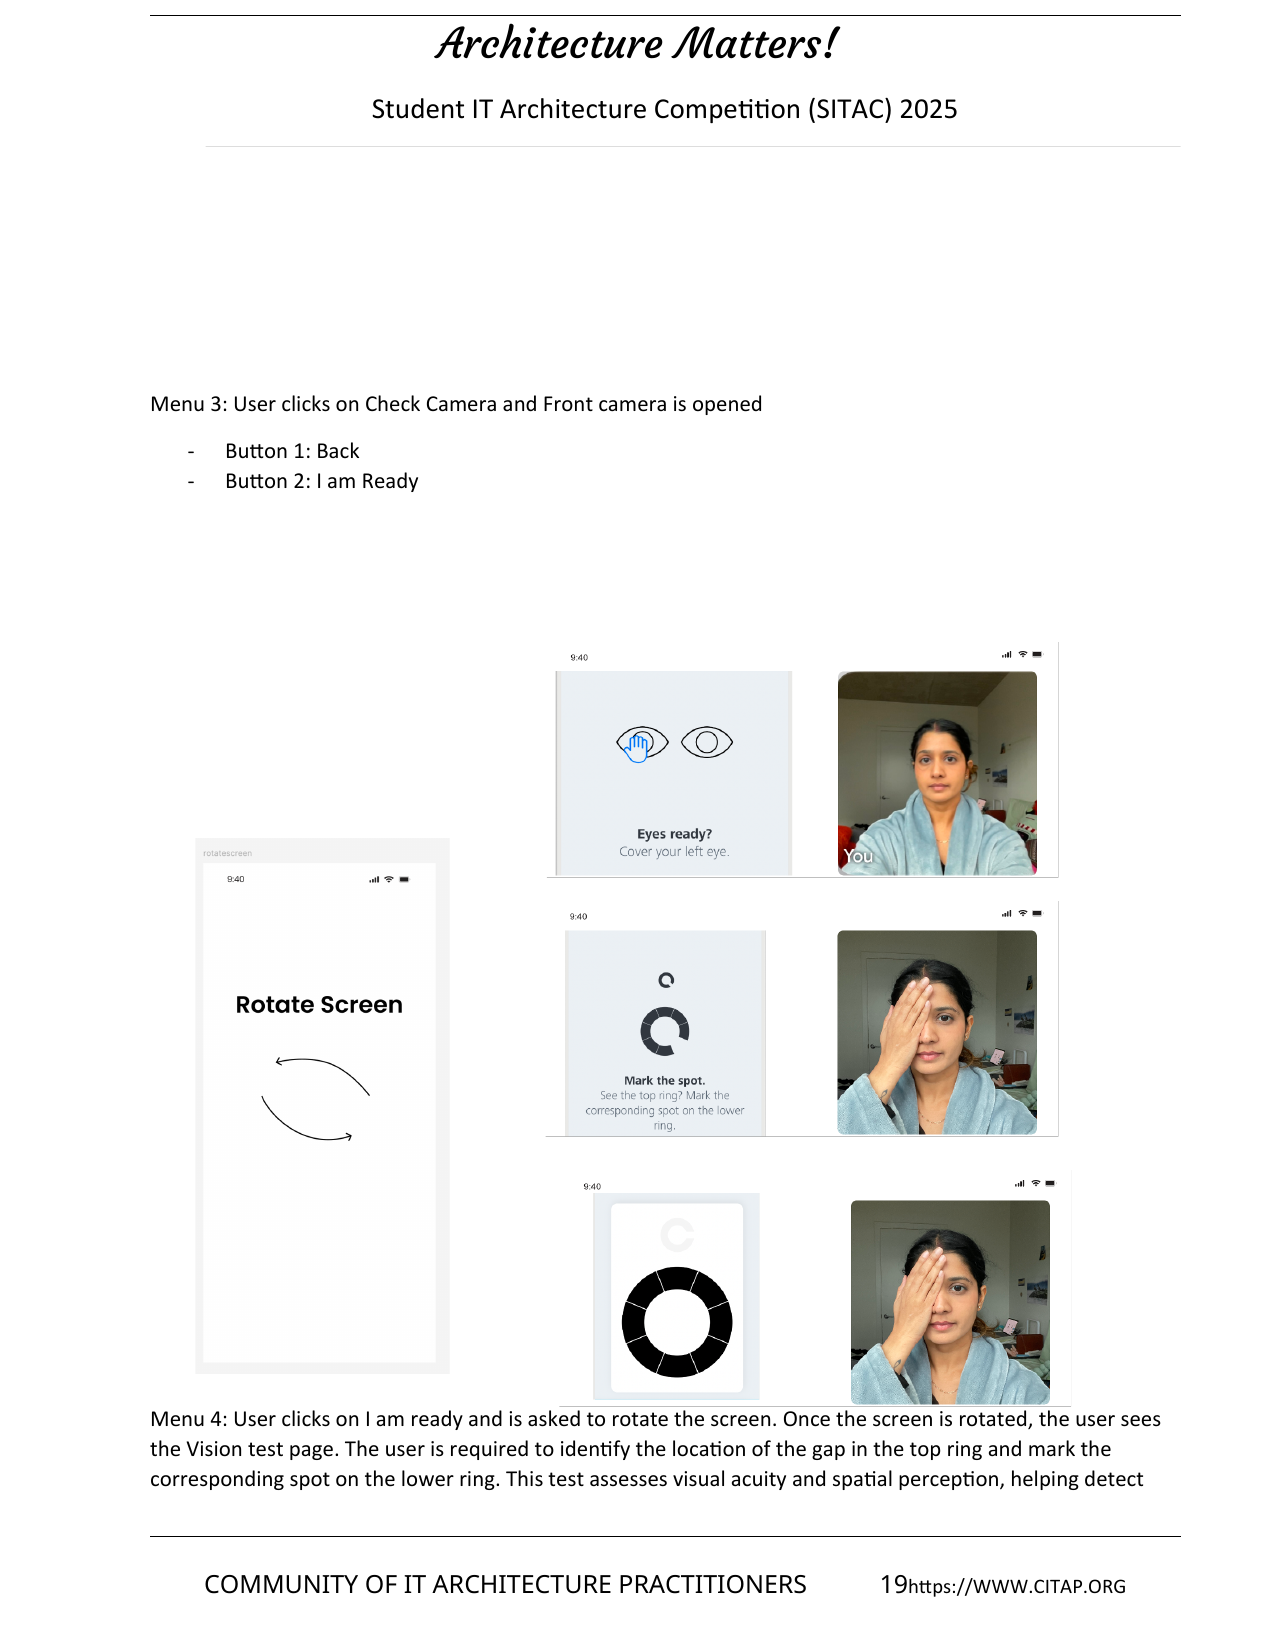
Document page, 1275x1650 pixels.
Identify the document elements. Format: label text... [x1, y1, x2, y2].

picture [545, 901, 1059, 1137]
text Menu 3: User clicks on Check Camera and Front camera is opened [150, 390, 1181, 418]
list Button 2: I am Ready [187, 467, 1181, 495]
picture [546, 642, 1059, 878]
picture [195, 838, 450, 1374]
list Button 1: Back [187, 437, 1181, 464]
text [150, 1404, 1181, 1493]
picture [559, 1170, 1072, 1407]
